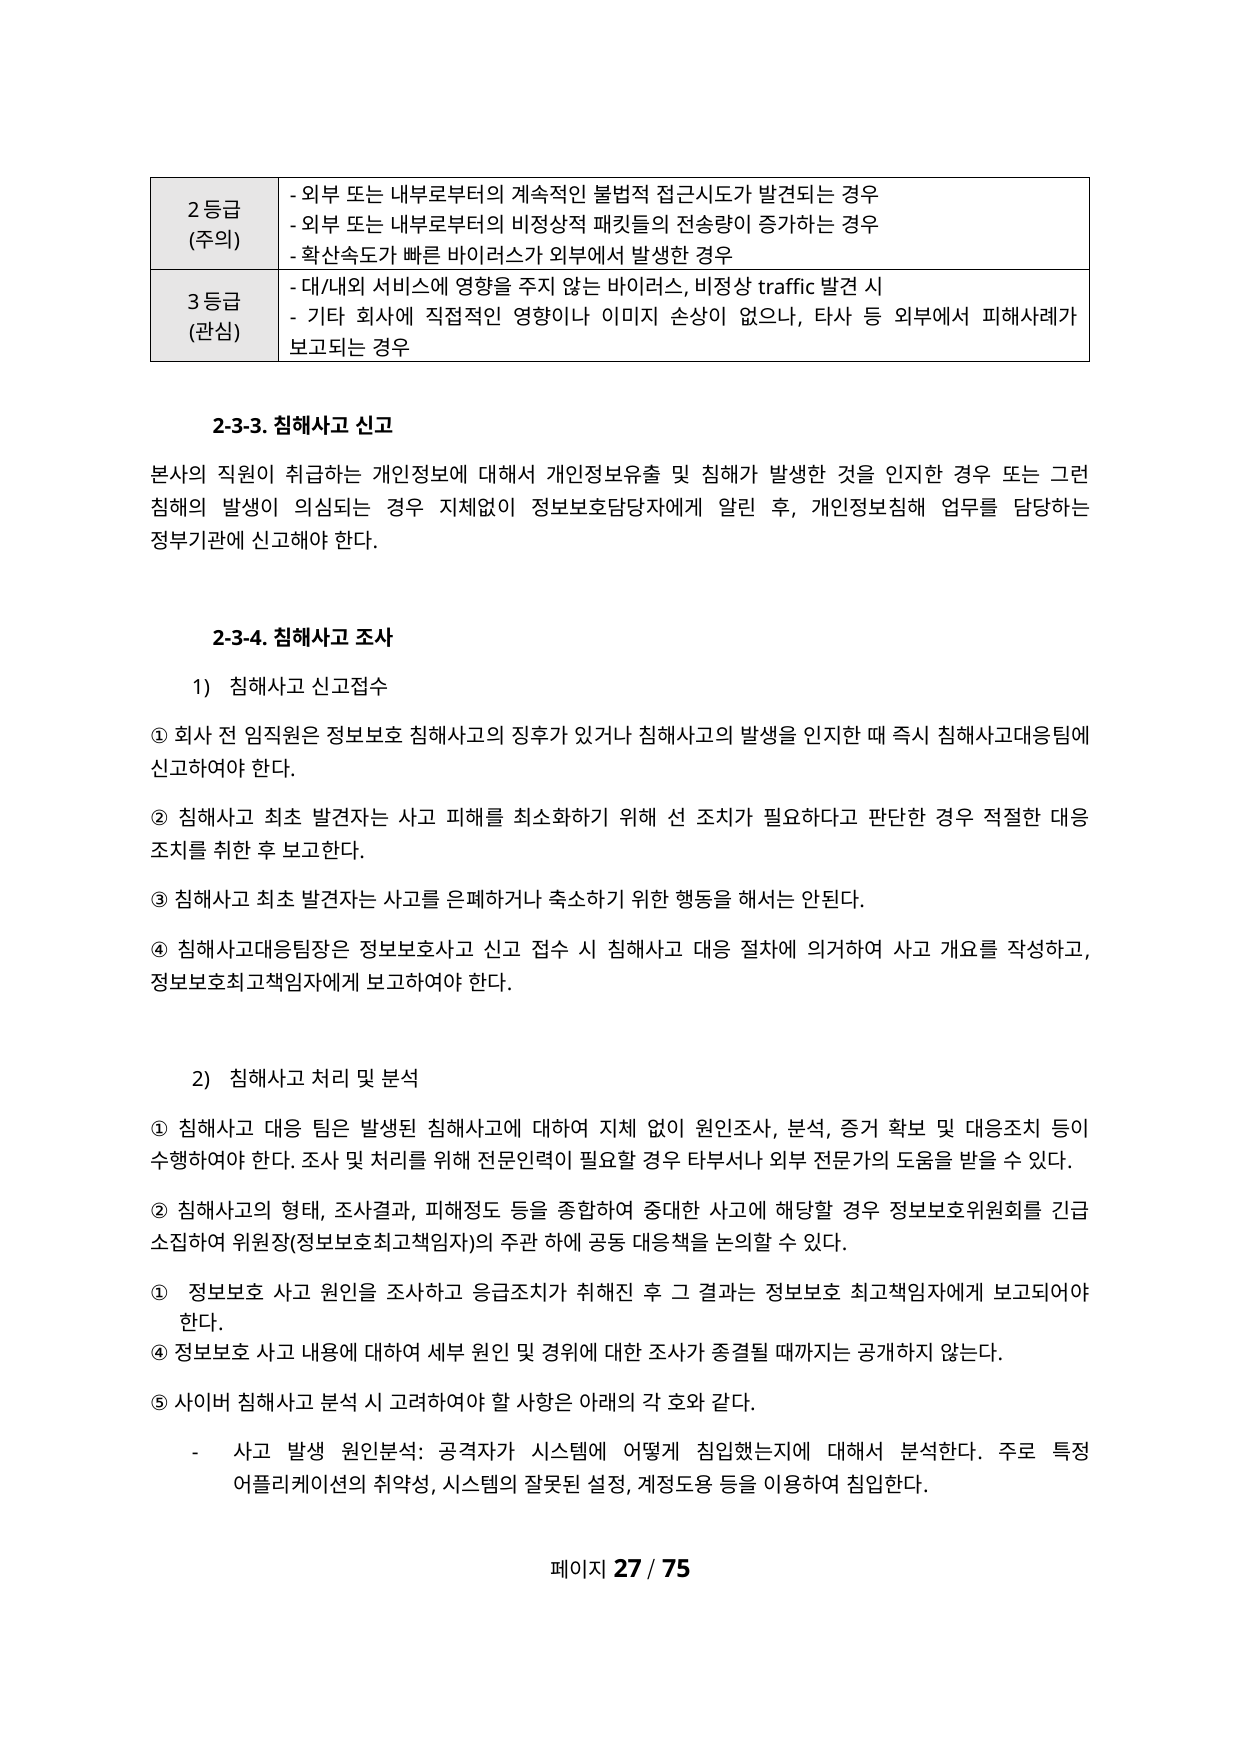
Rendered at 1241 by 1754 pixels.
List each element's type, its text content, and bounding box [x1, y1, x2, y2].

text 본사의 직원이 취급하는 개인정보에 대해서 개인정보유출 및 침해가 발생한 것을 인지한 경우 또는 그런 침해의 발생이 의심되는 경우 지체없이 정보보호담당자에게 알린 후, 개인정보침해 업무를 담당하는 정부기관에 신고해야 한다. [150, 459, 1090, 554]
table_cell 3등급 (관심) [151, 270, 278, 361]
table_cell - 외부 또는 내부로부터의 계속적인 불법적 접근시도가 발견되는 경우 - 외부 또는 내부로부터의 비정상적 패킷들의 전송량이 증가하는 경우 - 확산속도가 빠른 바이러스가 외부에서 발생한 경우 [279, 178, 1089, 269]
table_cell 2등급 (주의) [151, 178, 278, 269]
text ① 침해사고 대응 팀은 발생된 침해사고에 대하여 지체 없이 원인조사, 분석, 증거 확보 및 대응조치 등이 수행하여야 한다. 조사 및 처리를 위해 전문인력이 필요할 경우 타부서나 외부 전문가의 도움을 받을 수 있다. [150, 1112, 1090, 1175]
list 침해사고 신고접수 [192, 670, 1090, 700]
text ① 회사 전 임직원은 정보보호 침해사고의 징후가 있거나 침해사고의 발생을 인지한 때 즉시 침해사고대응팀에 신고하여야 한다. [150, 719, 1090, 782]
list 사고 발생 원인분석: 공격자가 시스템에 어떻게 침입했는지에 대해서 분석한다. 주로 특정 어플리케이션의 취약성, 시스템의 잘못된 설정, 계정도용 등을 이용하여 침입한다. [192, 1435, 1090, 1498]
list 정보보호 사고 원인을 조사하고 응급조치가 취해진 후 그 결과는 정보보호 최고책임자에게 보고되어야 한다. [150, 1276, 1090, 1337]
text ③ 침해사고 최초 발견자는 사고를 은폐하거나 축소하기 위한 행동을 해서는 안된다. [150, 884, 1090, 914]
text ⑤ 사이버 침해사고 분석 시 고려하여야 할 사항은 아래의 각 호와 같다. [150, 1386, 1090, 1416]
text ② 침해사고 최초 발견자는 사고 피해를 최소화하기 위해 선 조치가 필요하다고 판단한 경우 적절한 대응 조치를 취한 후 보고한다. [150, 802, 1090, 864]
table_cell - 대/내외 서비스에 영향을 주지 않는 바이러스, 비정상 traffic 발견 시 - 기타 회사에 직접적인 영향이나 이미지 손상이 없으나, 타사 등 외부에서 피해사례가 보고되는 경우 [279, 270, 1089, 361]
text ④ 침해사고대응팀장은 정보보호사고 신고 접수 시 침해사고 대응 절차에 의거하여 사고 개요를 작성하고, 정보보호최고책임자에게 보고하여야 한다. [150, 933, 1090, 996]
subtitle 2-3-4. 침해사고 조사 [212, 621, 1090, 651]
text ④ 정보보호 사고 내용에 대하여 세부 원인 및 경위에 대한 조사가 종결될 때까지는 공개하지 않는다. [150, 1337, 1090, 1367]
subtitle 2-3-3. 침해사고 신고 [212, 409, 1090, 440]
text ② 침해사고의 형태, 조사결과, 피해정도 등을 종합하여 중대한 사고에 해당할 경우 정보보호위원회를 긴급 소집하여 위원장(정보보호최고책임자)의 주관 하에 공동 대응책을 논의할 수 있다. [150, 1194, 1090, 1257]
list 침해사고 처리 및 분석 [192, 1062, 1090, 1093]
